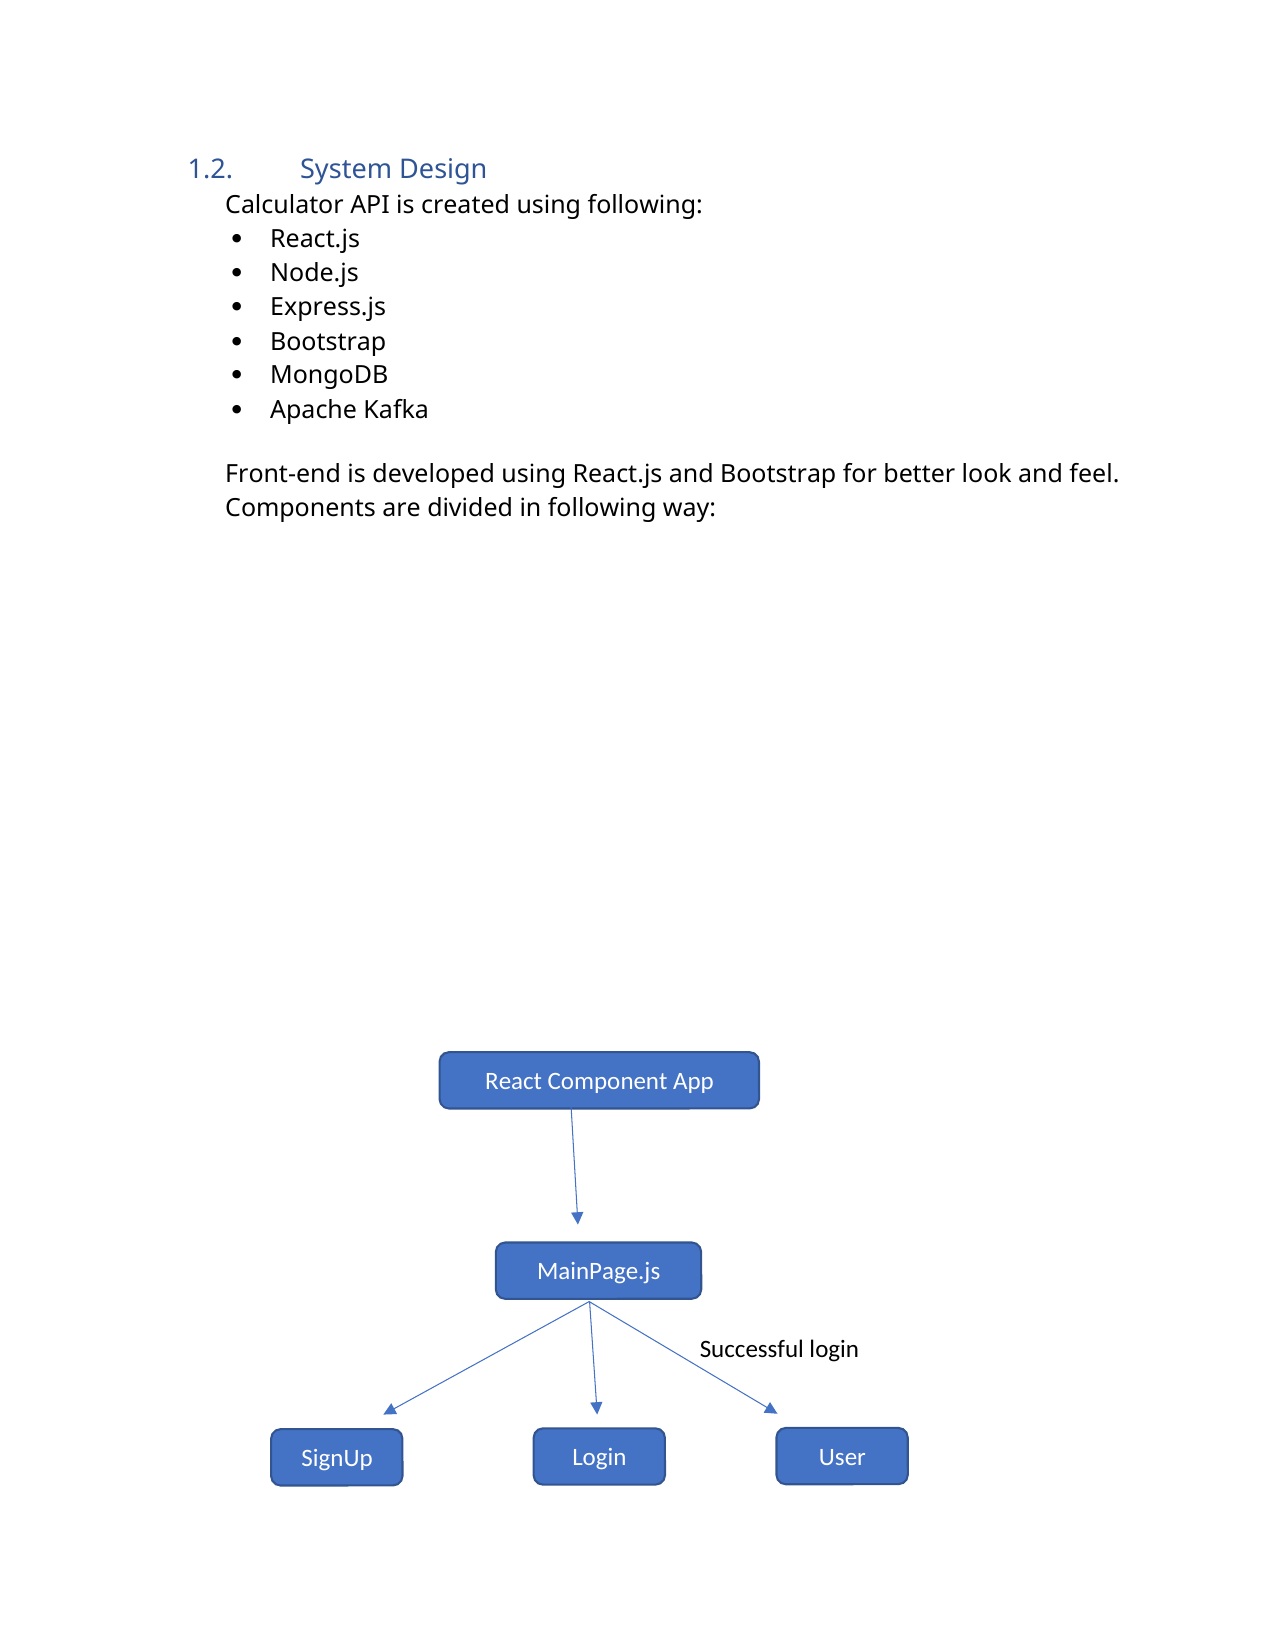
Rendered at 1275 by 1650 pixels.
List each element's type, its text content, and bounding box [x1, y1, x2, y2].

subtitle System Design [187, 150, 1125, 187]
list React.js [232, 221, 1125, 255]
list Apache Kafka [232, 391, 1125, 425]
text Calculator API is created using following: [225, 187, 1125, 221]
list Bootstrap [232, 323, 1125, 357]
list MongoDB [232, 357, 1125, 391]
list Node.js [232, 255, 1125, 289]
list Express.js [232, 289, 1125, 323]
text Front-end is developed using React.js and Bootstrap for better look and feel. Components are divided in following way: [225, 456, 1125, 524]
